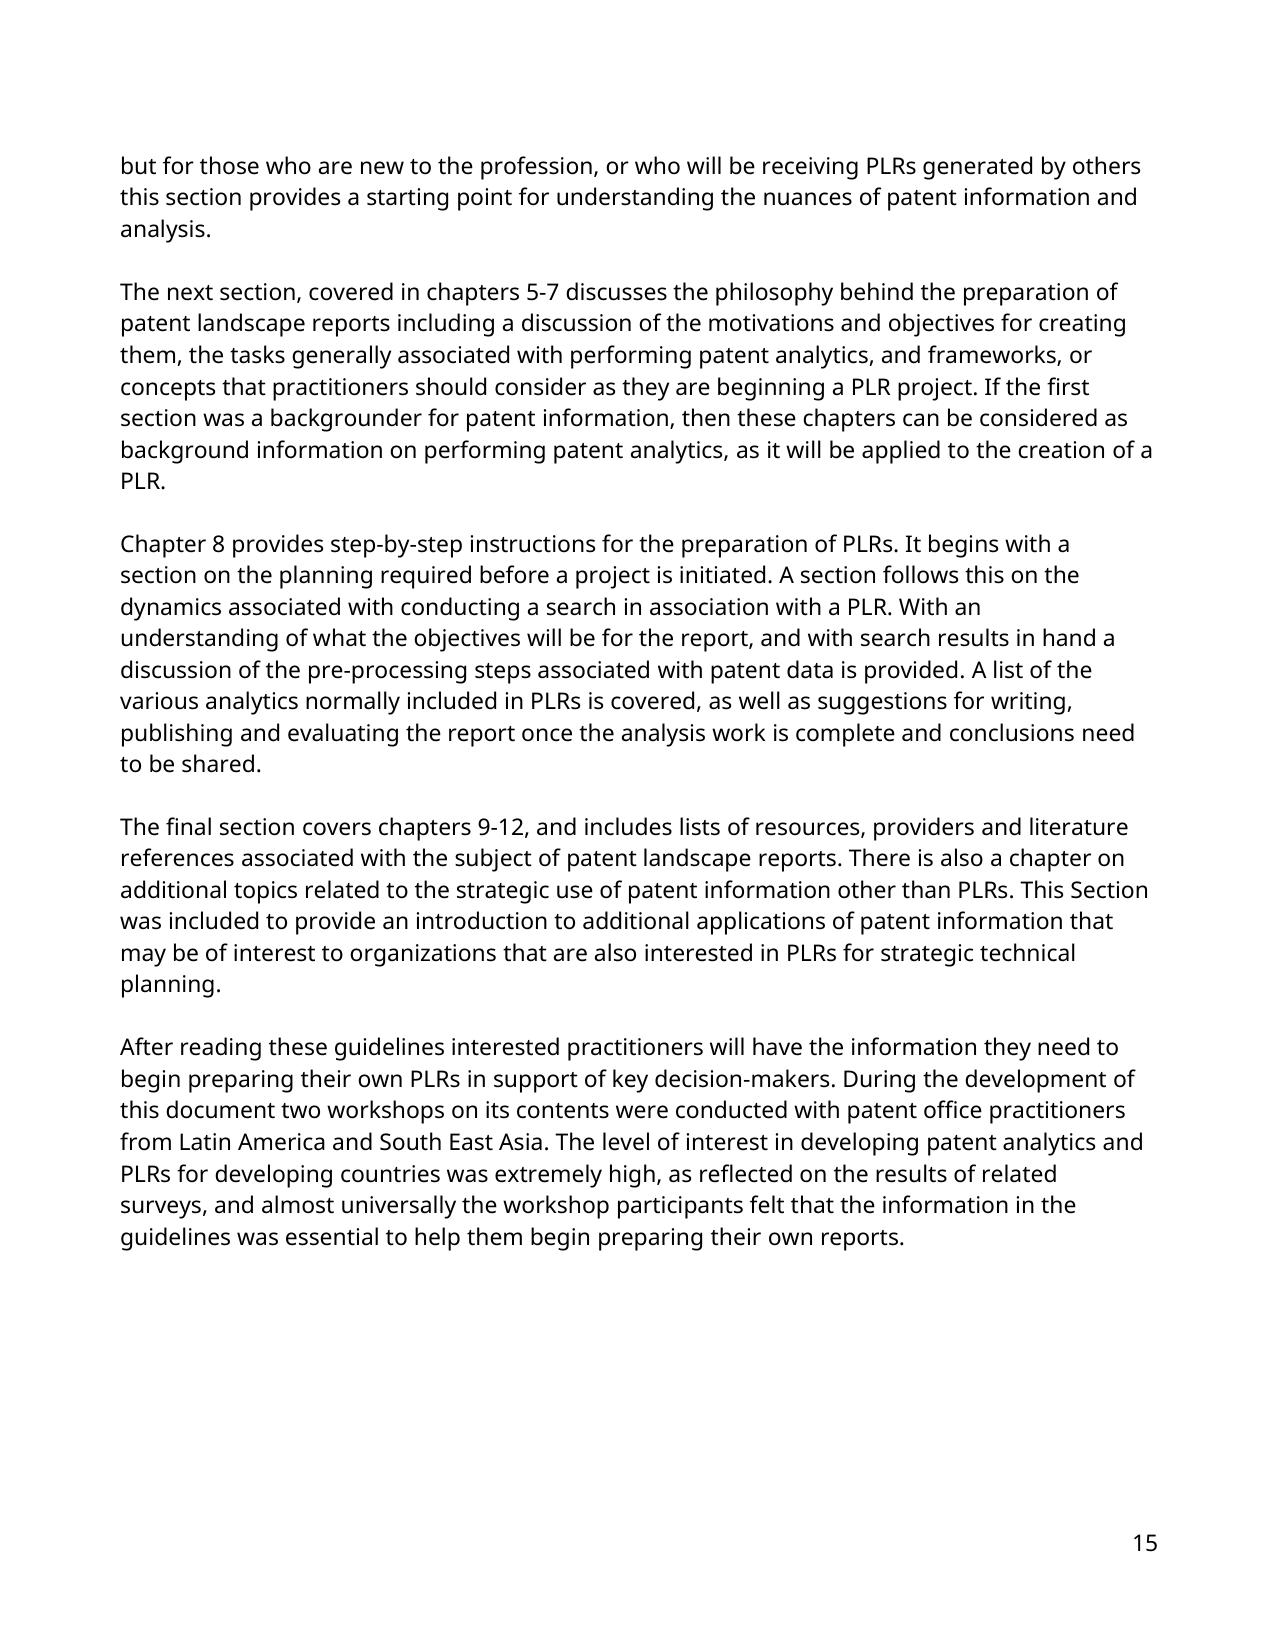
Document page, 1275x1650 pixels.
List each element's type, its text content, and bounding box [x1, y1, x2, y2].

text The final section covers chapters 9-12, and includes lists of resources, providers and literature references associated with the subject of patent landscape reports. There is also a chapter on additional topics related to the strategic use of patent information other than PLRs. This Section was included to provide an introduction to additional applications of patent information that may be of interest to organizations that are also interested in PLRs for strategic technical planning. [120, 811, 1155, 1000]
text The next section, covered in chapters 5-7 discusses the philosophy behind the preparation of patent landscape reports including a discussion of the motivations and objectives for creating them, the tasks generally associated with performing patent analytics, and frameworks, or concepts that practitioners should consider as they are beginning a PLR project. If the first section was a backgrounder for patent information, then these chapters can be considered as background information on performing patent analytics, as it will be applied to the creation of a PLR. [120, 276, 1167, 496]
text Chapter 8 provides step-by-step instructions for the preparation of PLRs. It begins with a section on the planning required before a project is initiated. A section follows this on the dynamics associated with conducting a search in association with a PLR. With an understanding of what the objectives will be for the report, and with search results in hand a discussion of the pre-processing steps associated with patent data is provided. A list of the various analytics normally included in PLRs is covered, as well as suggestions for writing, publishing and evaluating the report once the analysis work is complete and conclusions need to be shared. [120, 527, 1147, 780]
text but for those who are new to the profession, or who will be receiving PLRs generated by others this section provides a starting point for understanding the nuances of patent information and analysis. [120, 150, 1167, 244]
text After reading these guidelines interested practitioners will have the information they need to begin preparing their own PLRs in support of key decision-makers. During the development of this document two workshops on its contents were conducted with patent office practitioners from Latin America and South East Asia. The level of interest in developing patent analytics and PLRs for developing countries was extremely high, as reflected on the results of related surveys, and almost universally the workshop participants felt that the information in the guidelines was essential to help them begin preparing their own reports. [120, 1031, 1147, 1252]
